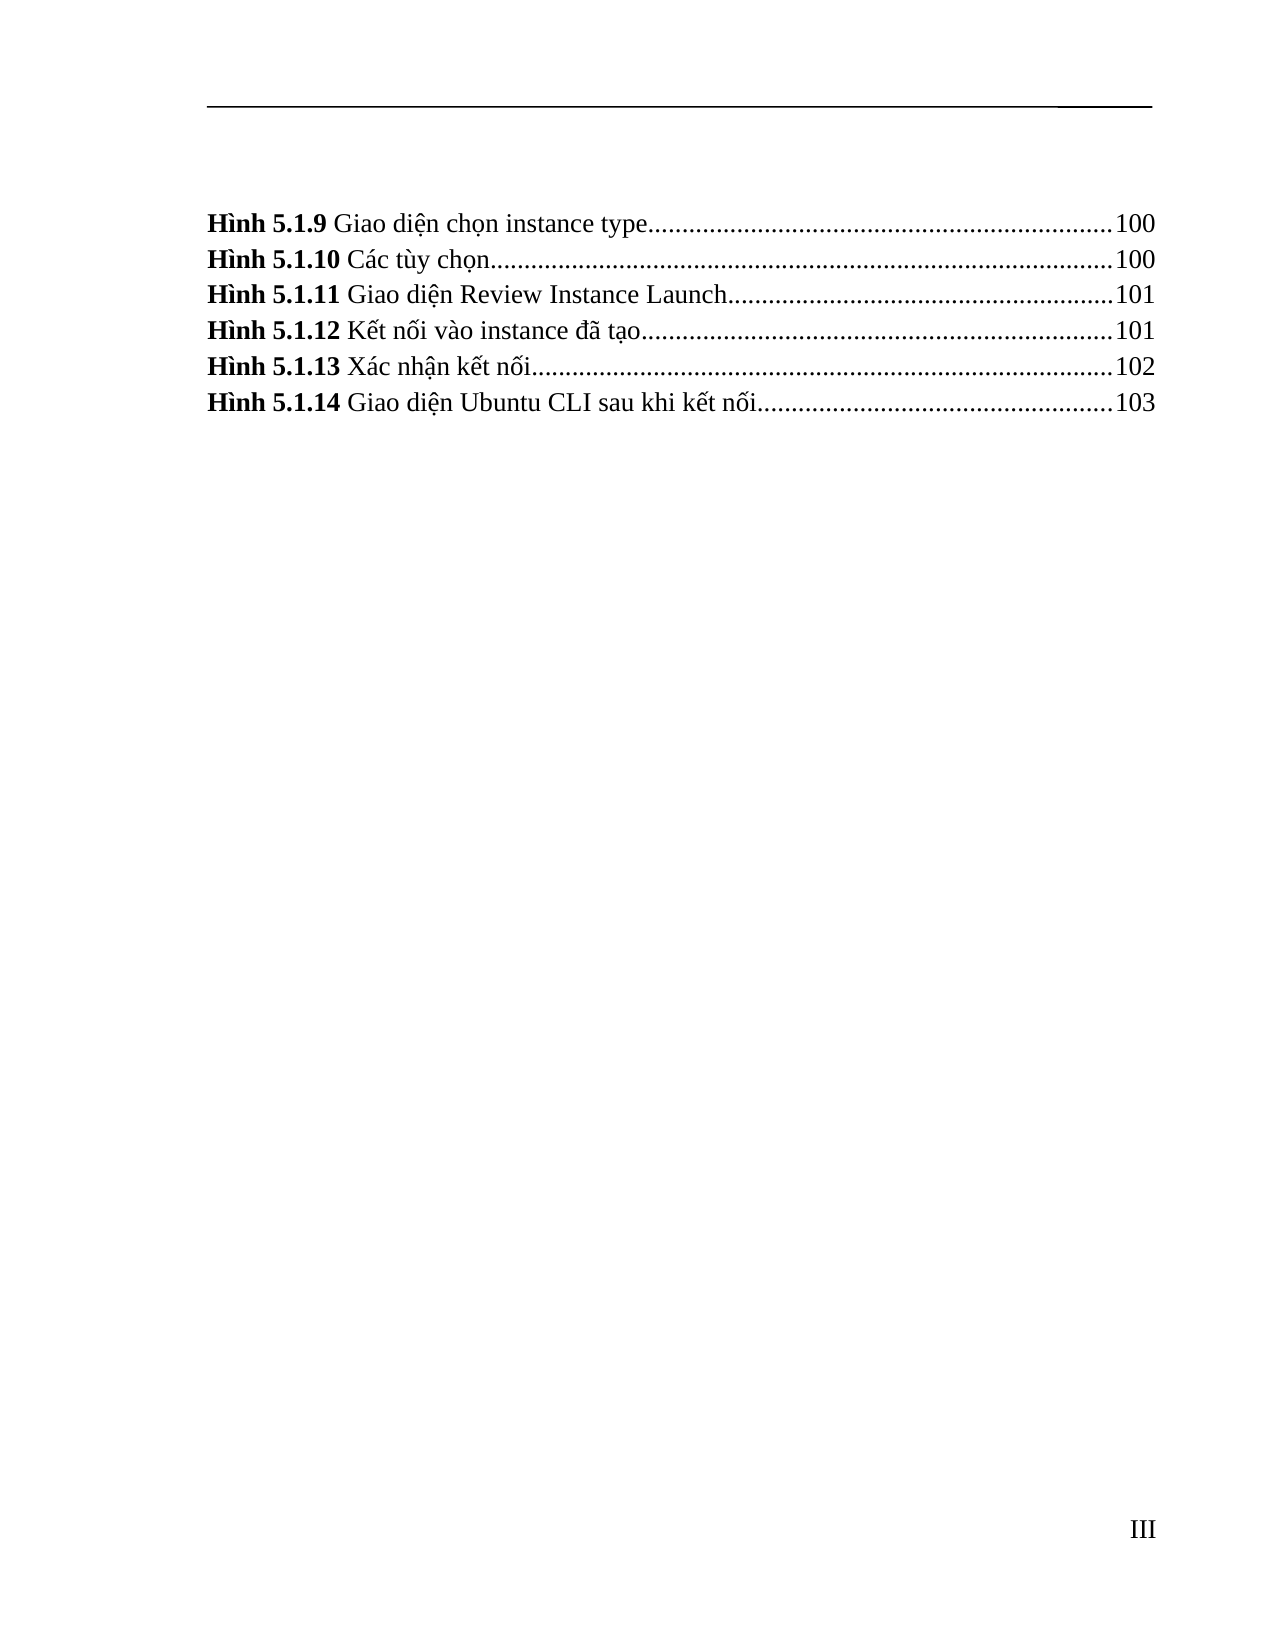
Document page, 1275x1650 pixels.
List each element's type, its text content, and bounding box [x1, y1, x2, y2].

text Hình 5.1.14 Giao diện Ubuntu CLI sau khi kết nối 103 [207, 386, 1156, 417]
text Hình 5.1.11 Giao diện Review Instance Launch 101 [207, 278, 1156, 309]
text Hình 5.1.12 Kết nối vào instance đã tạo 101 [207, 314, 1156, 345]
text Hình 5.1.9 Giao diện chọn instance type 100 [207, 207, 1156, 238]
text Hình 5.1.13 Xác nhận kết nối 102 [207, 350, 1156, 381]
text Hình 5.1.10 Các tùy chọn 100 [207, 243, 1156, 274]
